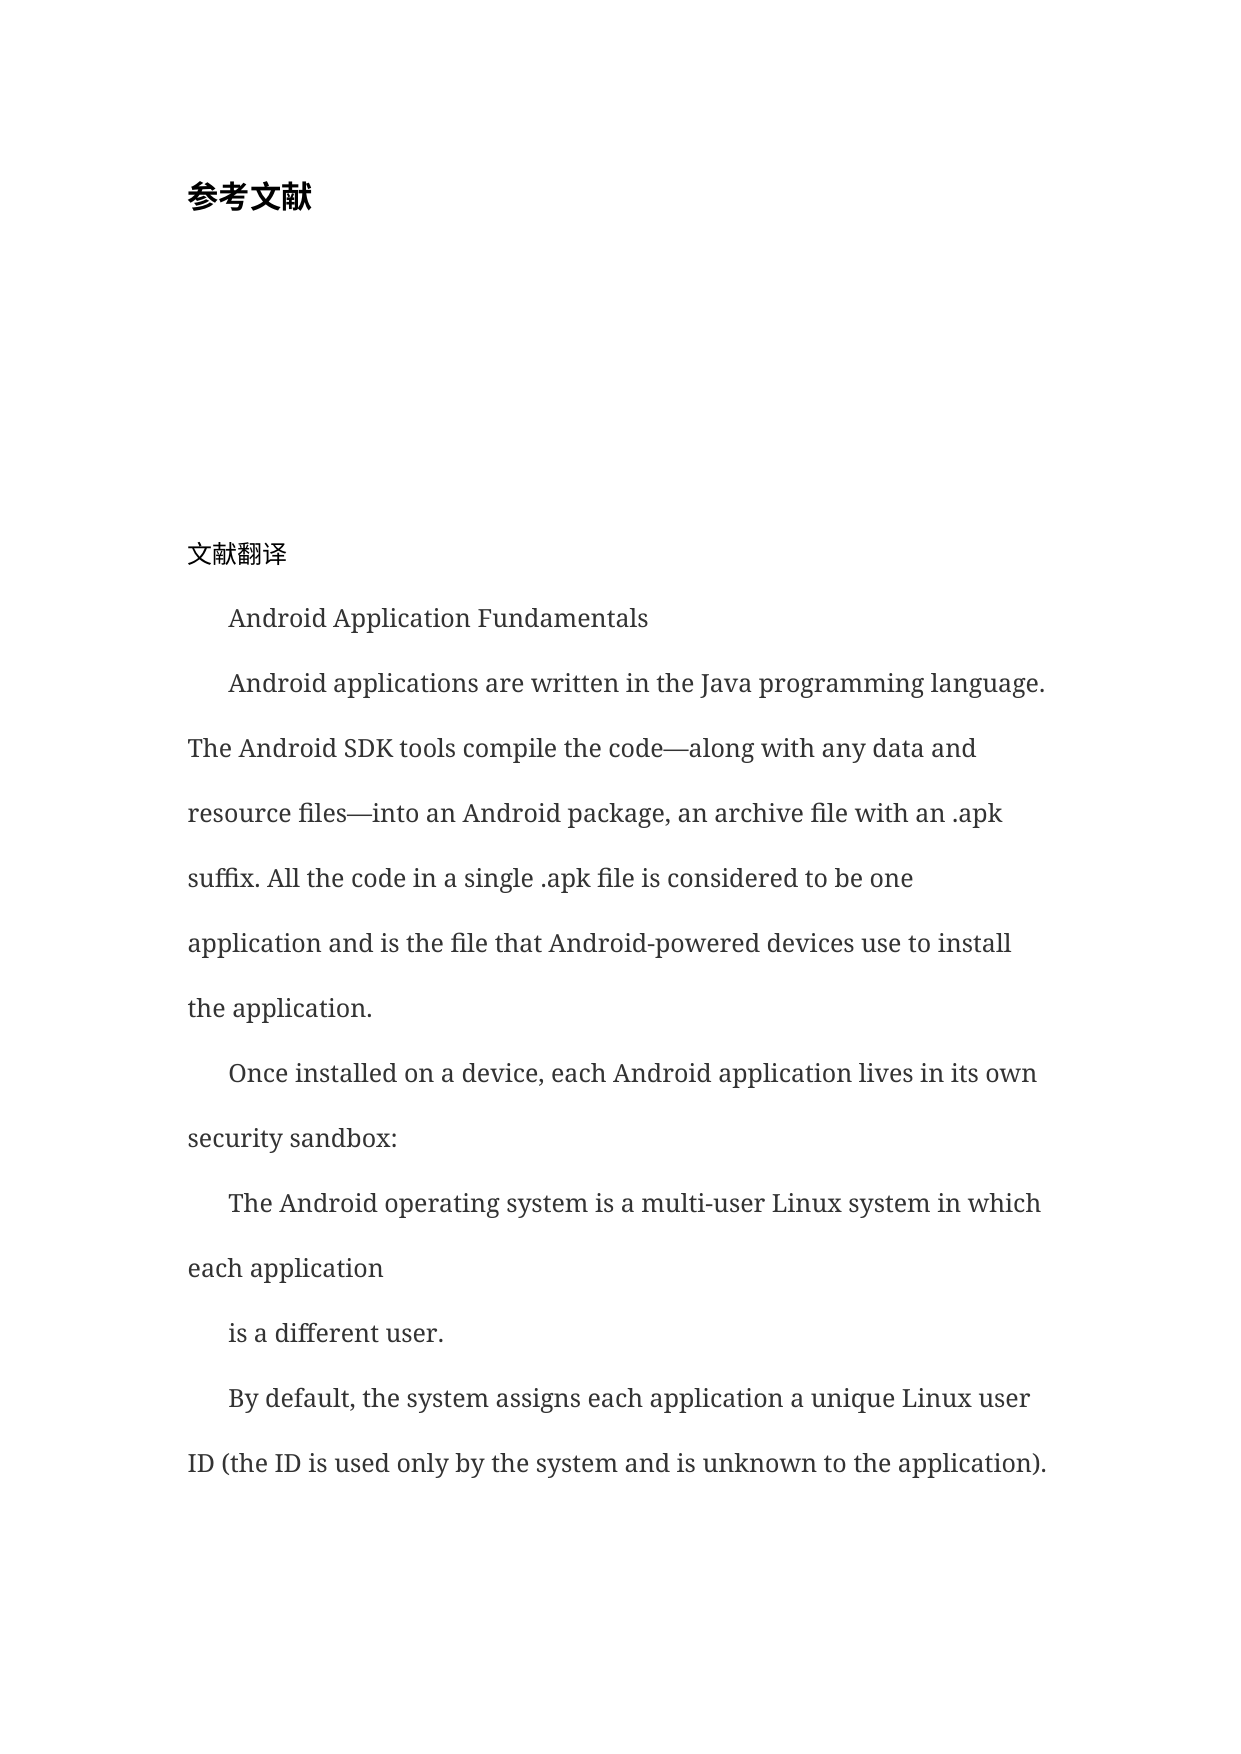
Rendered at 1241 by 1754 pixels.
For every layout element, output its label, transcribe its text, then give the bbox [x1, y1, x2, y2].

text Android applications are written in the Java programming language. The Android SDK tools compile the code—along with any data and resource files—into an Android package, an archive file with an .apk suffix. All the code in a single .apk file is considered to be one application and is the file that Android-powered devices use to install the application. [187, 650, 1053, 1040]
text 文献翻译 [187, 520, 1053, 585]
text The Android operating system is a multi-user Linux system in which each application [187, 1170, 1053, 1300]
text Android Application Fundamentals [187, 585, 1053, 650]
subtitle 参考文献 [187, 162, 1053, 227]
text is a different user. [187, 1300, 1053, 1365]
text Once installed on a device, each Android application lives in its own security sandbox: [187, 1040, 1053, 1170]
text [187, 1365, 1053, 1495]
